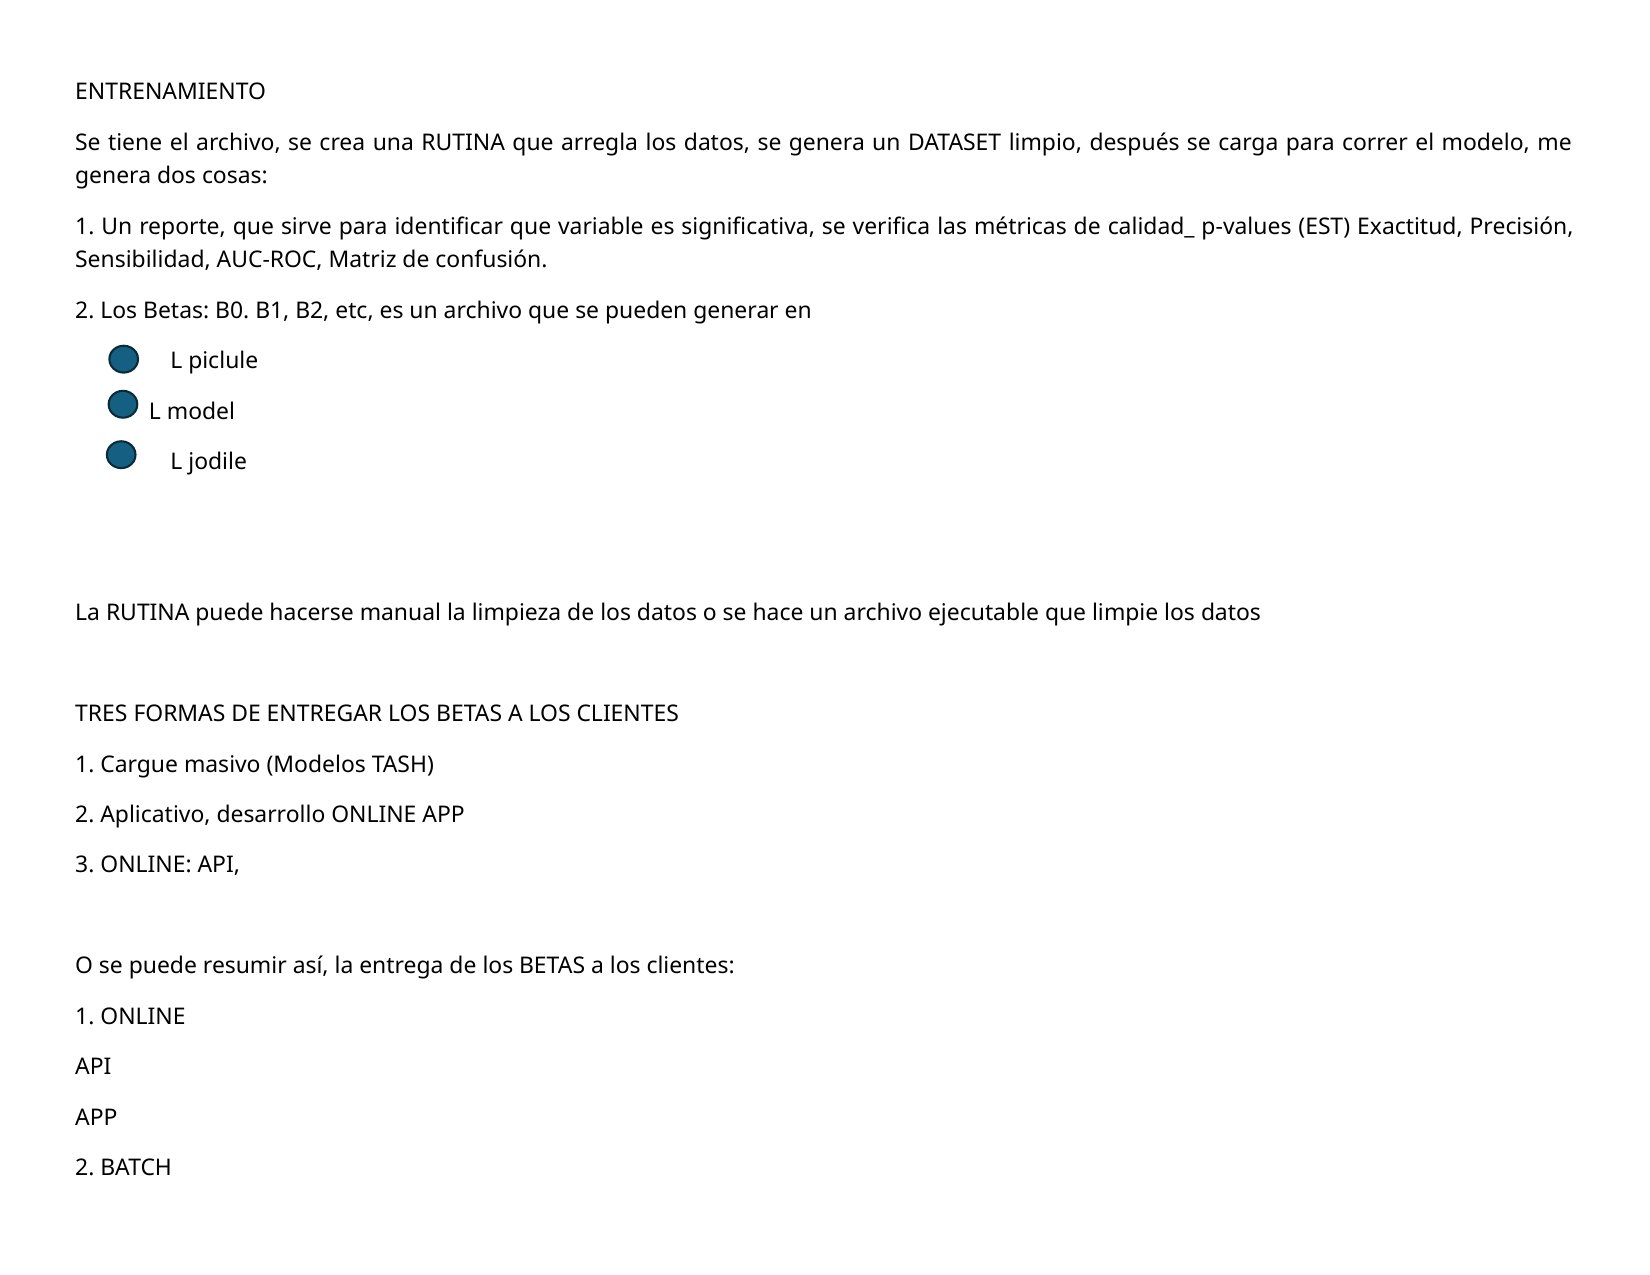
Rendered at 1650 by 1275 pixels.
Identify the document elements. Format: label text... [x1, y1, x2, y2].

text API [75, 1050, 1575, 1081]
text La RUTINA puede hacerse manual la limpieza de los datos o se hace un archivo ejecutable que limpie los datos [75, 596, 1575, 627]
text 3. ONLINE: API, [75, 848, 1575, 879]
text 1. Un reporte, que sirve para identificar que variable es significativa, se verifica las métricas de calidad_ p-values (EST) Exactitud, Precisión, Sensibilidad, AUC-ROC, Matriz de confusión. [75, 209, 1575, 274]
text 2. BATCH [75, 1151, 1575, 1182]
text L model [75, 394, 1575, 426]
text L jodile [75, 445, 1575, 476]
text 1. Cargue masivo (Modelos TASH) [75, 747, 1575, 779]
text 1. ONLINE [75, 999, 1575, 1031]
text 2. Aplicativo, desarrollo ONLINE APP [75, 798, 1575, 829]
text O se puede resumir así, la entrega de los BETAS a los clientes: [75, 949, 1575, 980]
text L piclule [75, 344, 1575, 375]
text APP [75, 1100, 1575, 1132]
text ENTRENAMIENTO [75, 75, 1575, 106]
text 2. Los Betas: B0. B1, B2, etc, es un archivo que se pueden generar en [75, 294, 1575, 325]
text TRES FORMAS DE ENTREGAR LOS BETAS A LOS CLIENTES [75, 697, 1575, 728]
text Se tiene el archivo, se crea una RUTINA que arregla los datos, se genera un DATASET limpio, después se carga para correr el modelo, me genera dos cosas: [75, 125, 1575, 190]
